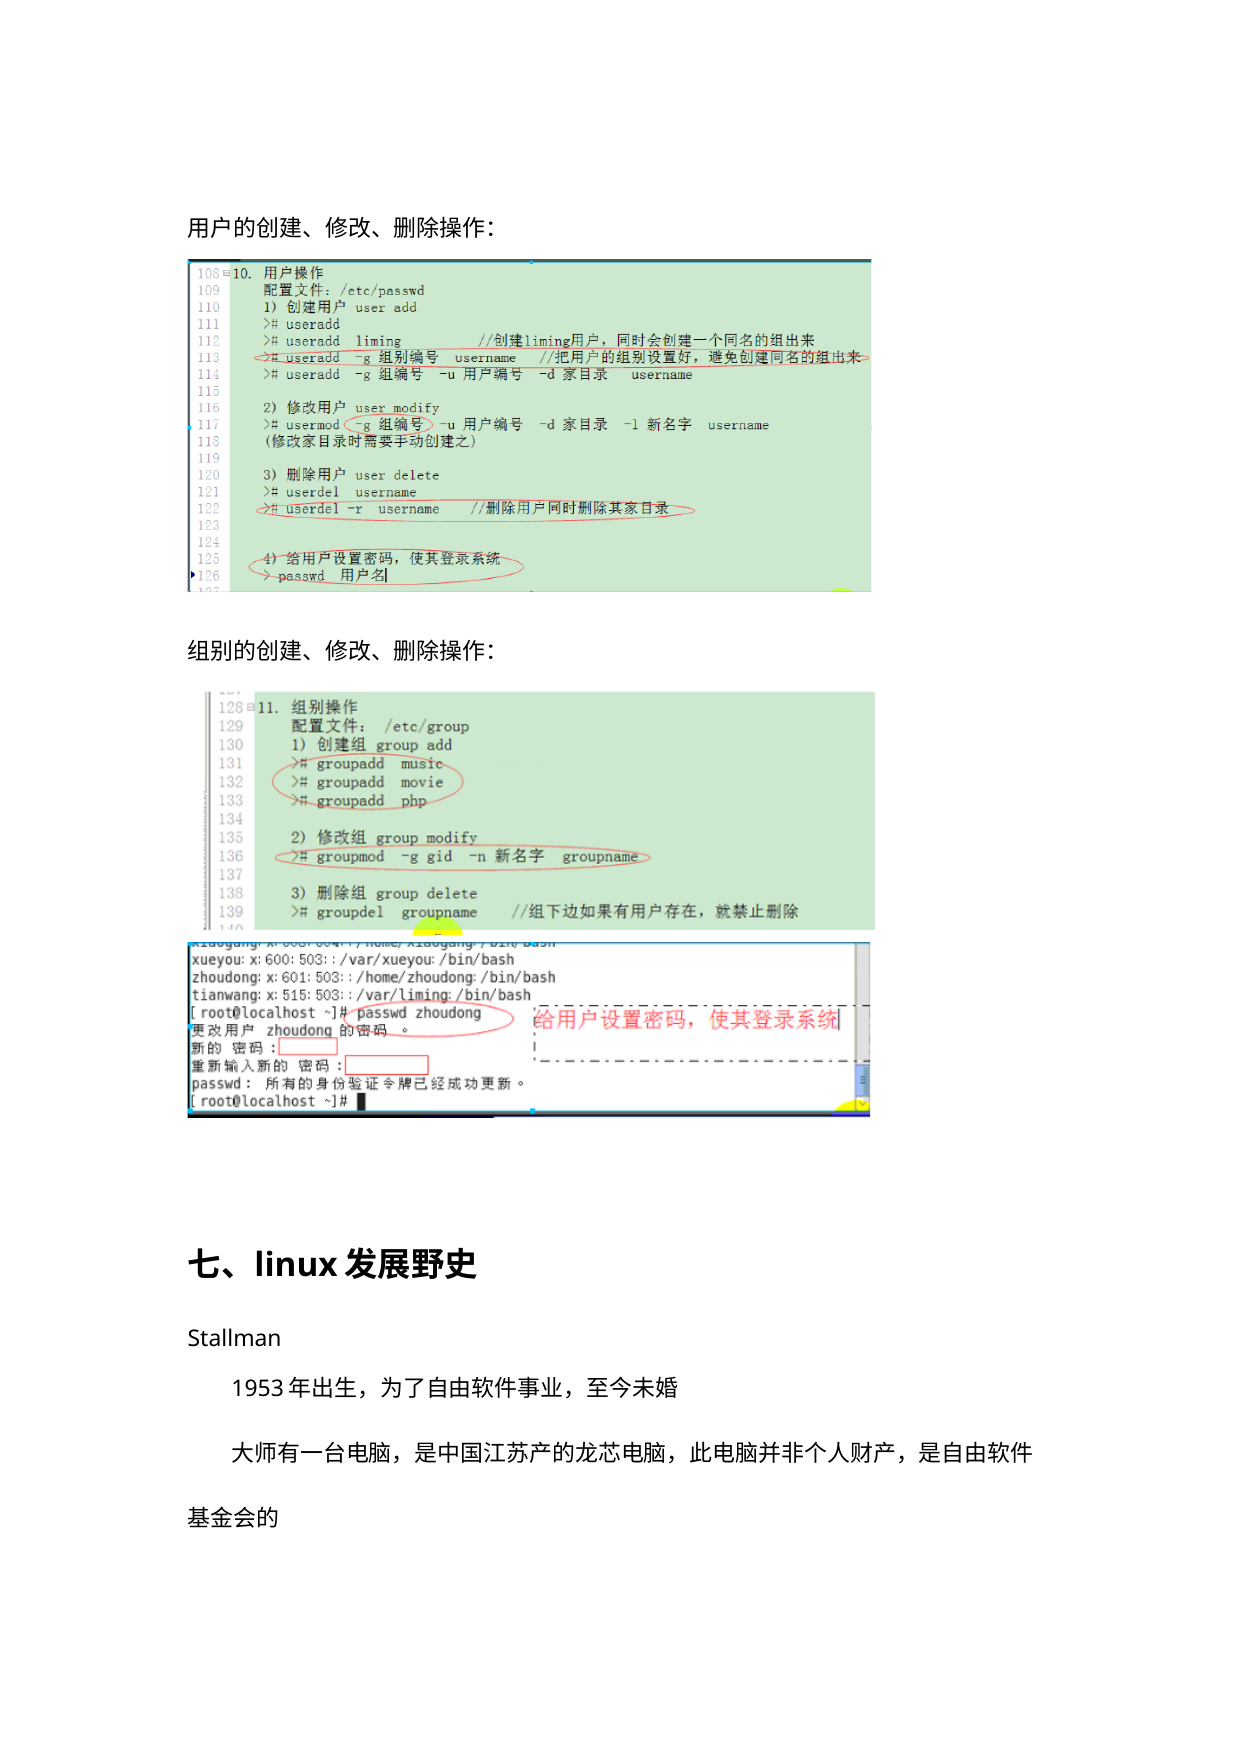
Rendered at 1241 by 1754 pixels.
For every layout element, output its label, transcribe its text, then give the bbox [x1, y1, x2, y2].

picture [187, 259, 872, 592]
text 用户的创建、修改、删除操作： [187, 194, 1053, 259]
text 大师有一台电脑，是中国江苏产的龙芯电脑，此电脑并非个人财产，是自由软件基金会的 [187, 1419, 1053, 1549]
text 组别的创建、修改、删除操作： [187, 617, 1053, 682]
text 七、linux发展野史 [187, 1229, 1053, 1294]
picture [187, 942, 871, 1118]
text 1953年出生，为了自由软件事业，至今未婚 [187, 1354, 1053, 1419]
picture [187, 682, 882, 935]
text Stallman [187, 1321, 1053, 1354]
